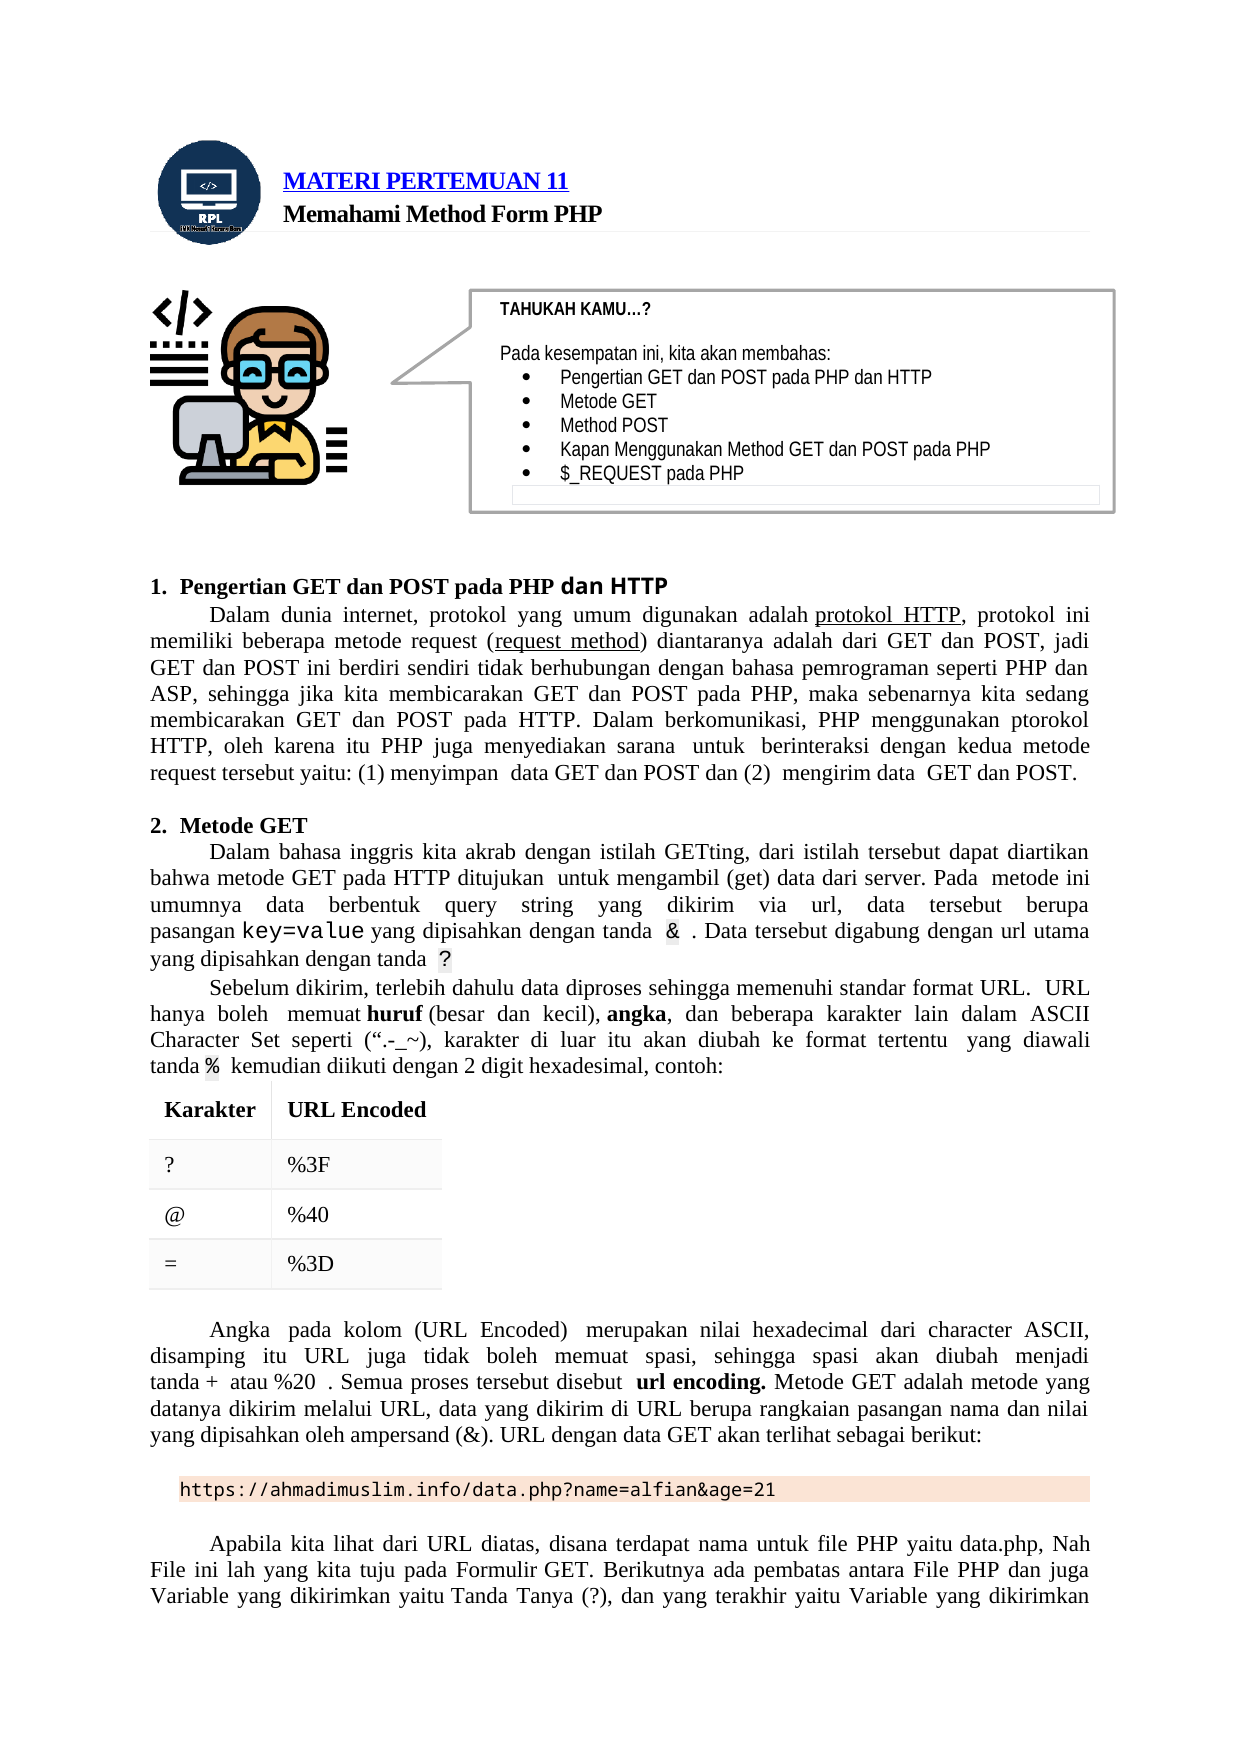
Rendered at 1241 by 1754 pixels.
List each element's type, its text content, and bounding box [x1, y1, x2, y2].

text Dalam bahasa inggris kita akrab dengan istilah GETting, dari istilah tersebut dapat diartikan bahwa metode GET pada HTTP ditujukan untuk mengambil (get) data dari server. Pada metode ini umumnya data berbentuk query string yang dikirim via url, data tersebut berupa pasangan key=value yang dipisahkan dengan tanda & . Data tersebut digabung dengan url utama yang dipisahkan dengan tanda ? [150, 838, 1090, 973]
text Memahami Method Form PHP [283, 199, 1090, 228]
list Metode GET [150, 812, 1090, 838]
text https://ahmadimuslim.info/data.php?name=alfian&age=21 [179, 1476, 1090, 1502]
picture [150, 232, 267, 256]
table_cell %3F [272, 1140, 442, 1188]
table_cell = [149, 1240, 271, 1288]
list Pengertian GET dan POST pada PHP dan HTTP [150, 569, 1090, 601]
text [150, 1530, 1090, 1609]
picture [150, 288, 348, 486]
text MATERI PERTEMUAN 11 [283, 166, 1090, 194]
table_cell @ [149, 1190, 271, 1238]
table_header URL Encoded [272, 1081, 442, 1138]
text Sebelum dikirim, terlebih dahulu data diproses sehingga memenuhi standar format URL. URL hanya boleh memuat huruf (besar dan kecil), angka, dan beberapa karakter lain dalam ASCII Character Set seperti (“.-_~), karakter di luar itu akan diubah ke format tertentu yang diawali tanda % kemudian diikuti dengan 2 digit hexadesimal, contoh: [150, 973, 1090, 1081]
table_header Karakter [149, 1081, 271, 1138]
text Angka pada kolom (URL Encoded) merupakan nilai hexadecimal dari character ASCII, disamping itu URL juga tidak boleh memuat spasi, sehingga spasi akan diubah menjadi tanda + atau %20 . Semua proses tersebut disebut url encoding. Metode GET adalah metode yang datanya dikirim melalui URL, data yang dikirim di URL berupa rangkaian pasangan nama dan nilai yang dipisahkan oleh ampersand (&). URL dengan data GET akan terlihat sebagai berikut: [150, 1316, 1090, 1447]
table_cell ? [149, 1140, 271, 1188]
text Dalam dunia internet, protokol yang umum digunakan adalah protokol HTTP, protokol ini memiliki beberapa metode request (request method) diantaranya adalah dari GET dan POST, jadi GET dan POST ini berdiri sendiri tidak berhubungan dengan bahasa pemrograman seperti PHP dan ASP, sehingga jika kita membicarakan GET dan POST pada PHP, maka sebenarnya kita sedang membicarakan GET dan POST pada HTTP. Dalam berkomunikasi, PHP menggunakan ptorokol HTTP, oleh karena itu PHP juga menyediakan sarana untuk berinteraksi dengan kedua metode request tersebut yaitu: (1) menyimpan data GET dan POST dan (2) mengirim data GET dan POST. [150, 601, 1090, 785]
table_cell %3D [272, 1240, 442, 1288]
table_cell %40 [272, 1190, 442, 1238]
picture [150, 138, 267, 231]
